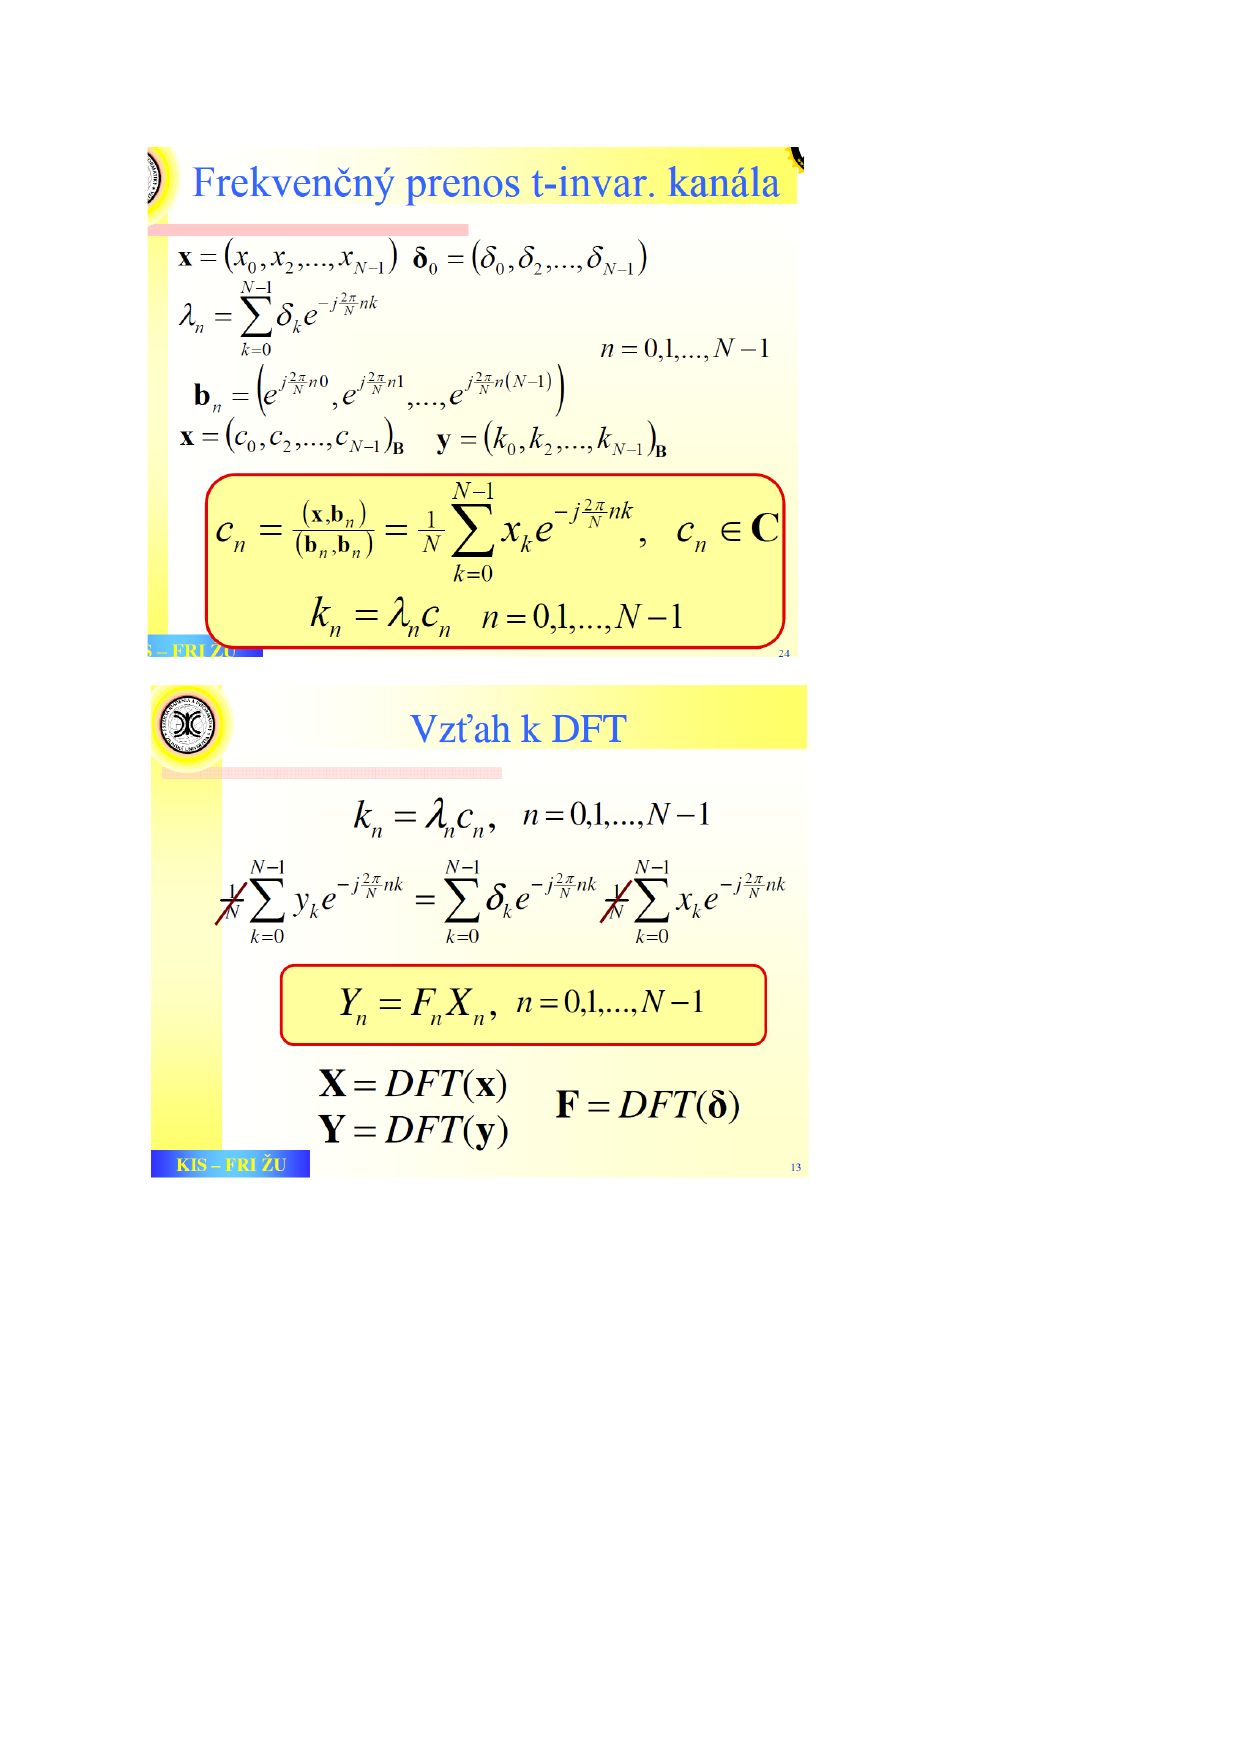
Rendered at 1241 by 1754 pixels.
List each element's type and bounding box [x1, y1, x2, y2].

picture [147, 684, 812, 1178]
picture [147, 147, 804, 657]
